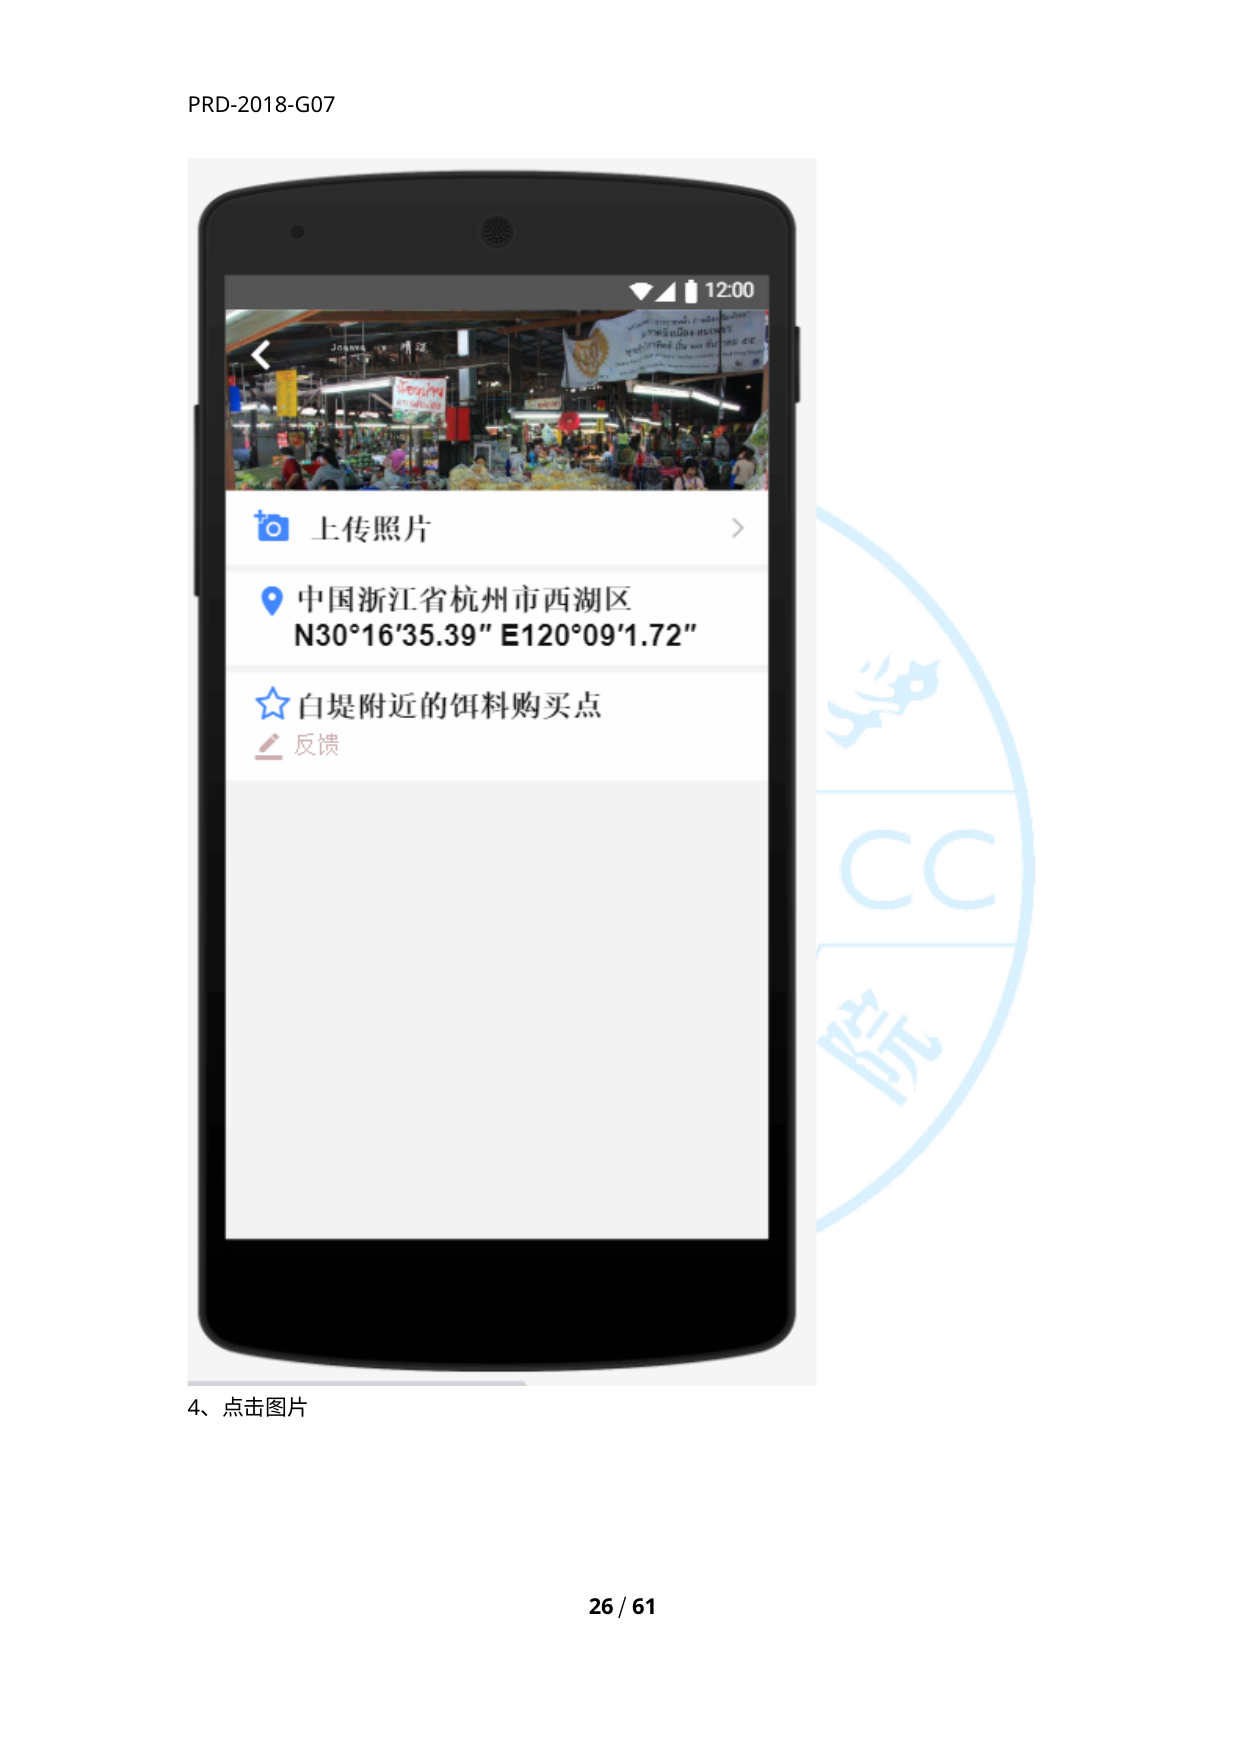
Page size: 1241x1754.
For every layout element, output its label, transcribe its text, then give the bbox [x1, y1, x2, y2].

picture [187, 158, 817, 1386]
list 4、点击图片 [187, 1389, 1053, 1422]
